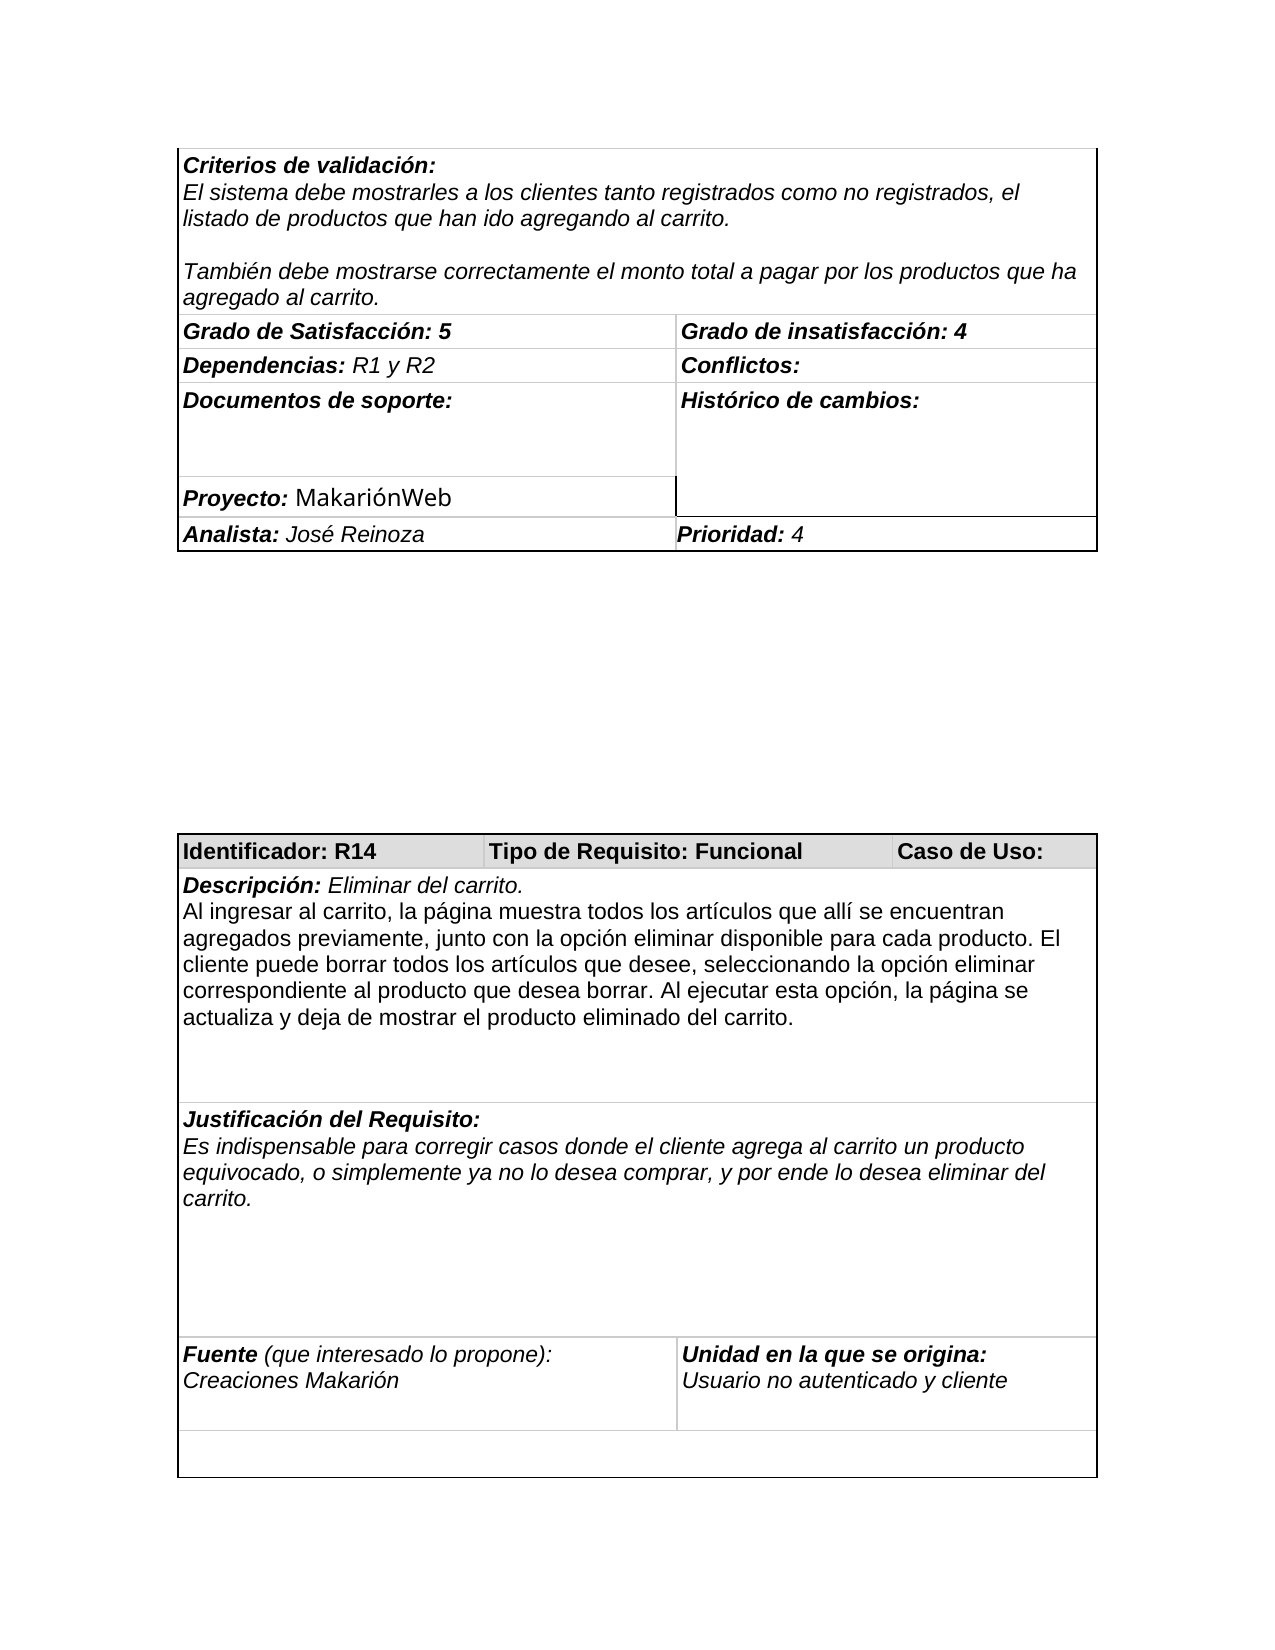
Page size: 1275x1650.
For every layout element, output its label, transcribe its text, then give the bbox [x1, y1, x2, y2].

table_cell Criterios de validación: El sistema debe mostrarles a los clientes tanto registrados como no registrados, el listado de productos que han ido agregando al carrito. También debe mostrarse correctamente el monto total a pagar por los productos que ha agregado al carrito. [179, 149, 1096, 313]
table_cell Grado de Satisfacción: 5 [179, 315, 675, 348]
table_cell Documentos de soporte: [179, 383, 675, 476]
table_cell Analista: José Reinoza [179, 518, 675, 550]
table_header Caso de Uso: [893, 835, 1096, 867]
table_cell Justificación del Requisito: Es indispensable para corregir casos donde el cliente agrega al carrito un producto equivocado, o simplemente ya no lo desea comprar, y por ende lo desea eliminar del carrito. [179, 1103, 1096, 1336]
table_cell Dependencias: R1 y R2 [179, 349, 675, 382]
table_cell Prioridad: 4 [677, 517, 1096, 550]
table_cell Proyecto: MakariónWeb [179, 477, 675, 516]
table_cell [179, 1431, 1096, 1477]
table_cell Fuente (que interesado lo propone): Creaciones Makarión [179, 1338, 676, 1430]
table_header Identificador: R14 [179, 835, 483, 867]
table_cell Descripción: Eliminar del carrito. Al ingresar al carrito, la página muestra todos los artículos que allí se encuentran agregados previamente, junto con la opción eliminar disponible para cada producto. El cliente puede borrar todos los artículos que desee, seleccionando la opción eliminar correspondiente al producto que desea borrar. Al ejecutar esta opción, la página se actualiza y deja de mostrar el producto eliminado del carrito. [179, 869, 1096, 1102]
table_cell Grado de insatisfacción: 4 [677, 315, 1096, 348]
table_cell Unidad en la que se origina: Usuario no autenticado y cliente [678, 1338, 1096, 1430]
table_header Tipo de Requisito: Funcional [485, 835, 892, 867]
table_cell Histórico de cambios: [677, 383, 1096, 516]
table_cell Conflictos: [677, 349, 1096, 382]
